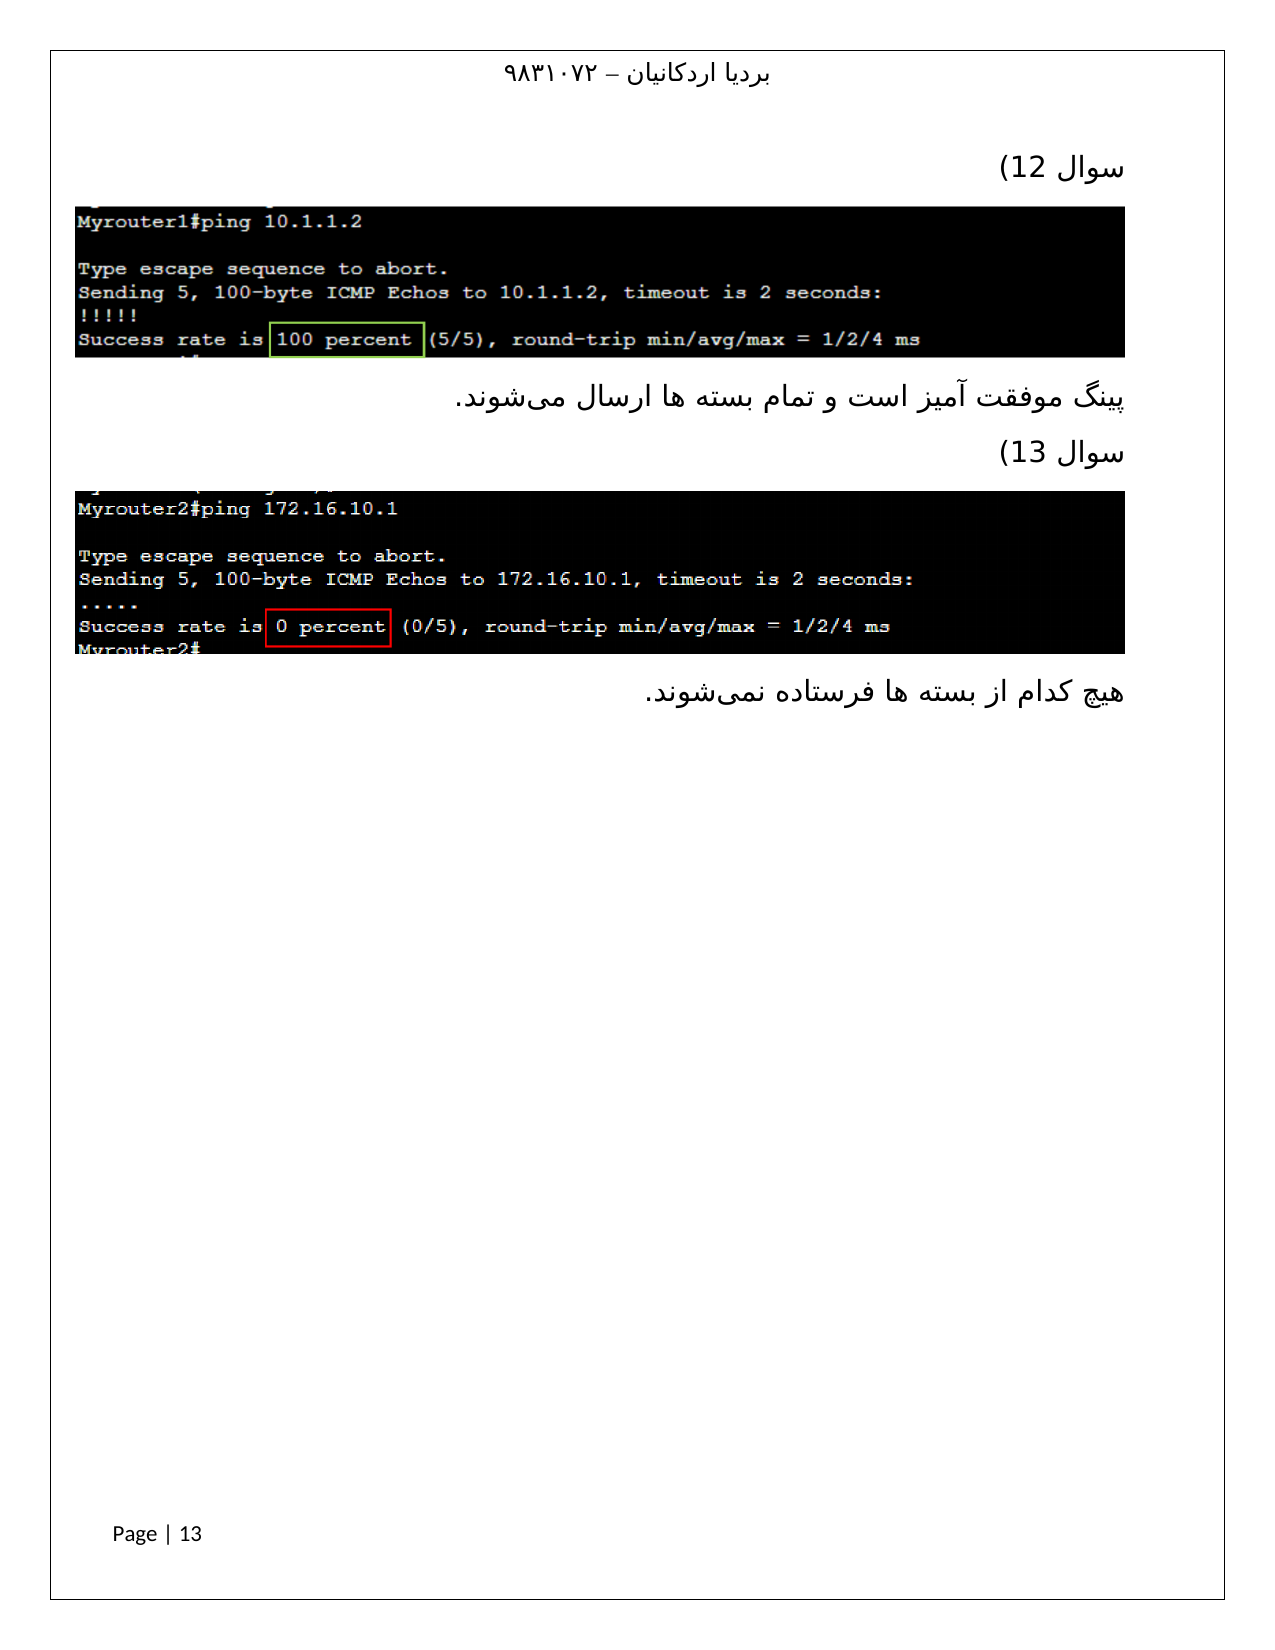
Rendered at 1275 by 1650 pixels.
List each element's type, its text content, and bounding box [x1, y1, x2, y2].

picture [75, 205, 1125, 359]
text هیچ کدام از بسته ها فرستاده نمی‌شوند. [112, 674, 1125, 708]
picture [75, 491, 1125, 654]
text سوال 13) [112, 435, 1125, 469]
text سوال 12) [112, 150, 1125, 184]
text پینگ موفقت آمیز است و تمام بسته ها ارسال می‌شوند. [112, 380, 1125, 414]
